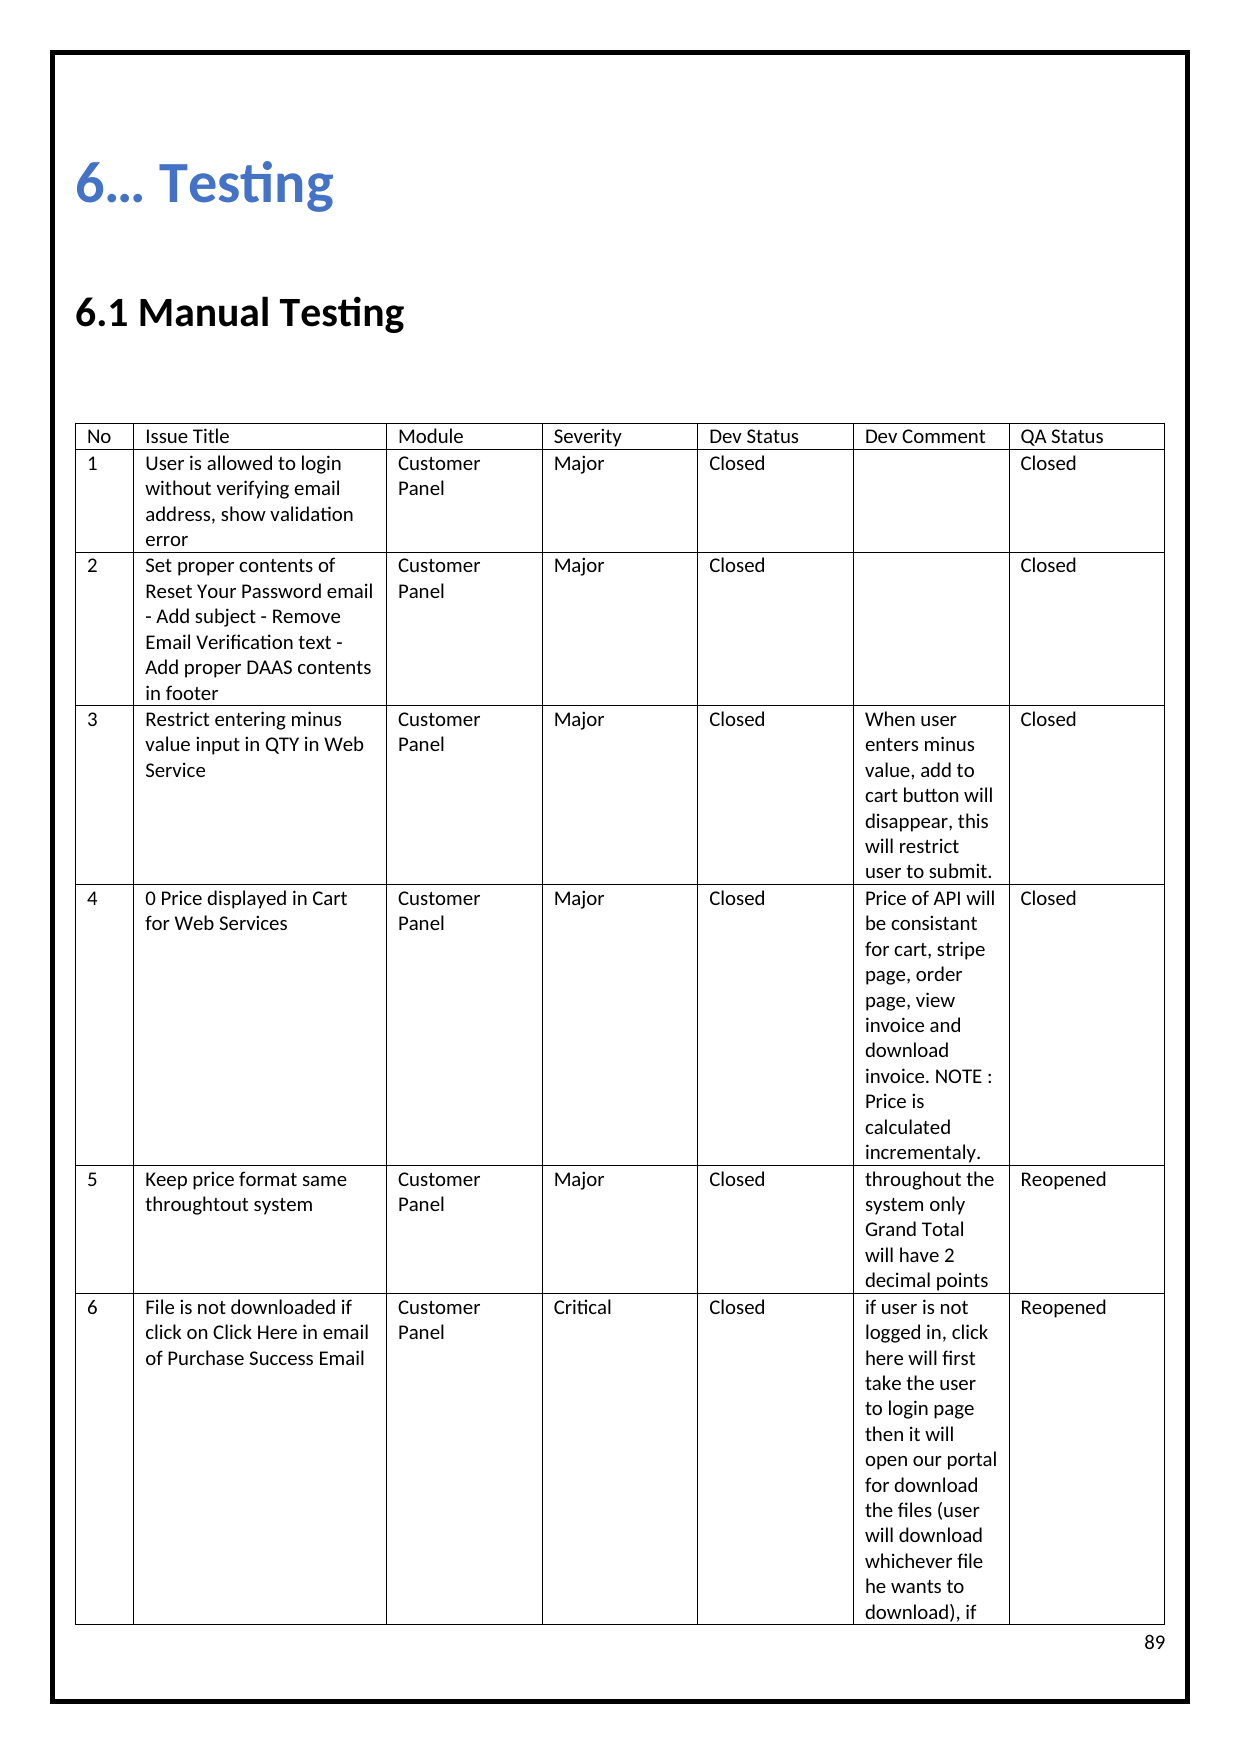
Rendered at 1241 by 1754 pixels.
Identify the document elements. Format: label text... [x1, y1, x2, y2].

table_cell Major [543, 885, 697, 1165]
table_cell Closed [698, 1294, 853, 1624]
table_cell Closed [1010, 885, 1164, 1165]
table_cell Set proper contents of Reset Your Password email - Add subject - Remove Email Verification text - Add proper DAAS contents in footer [134, 553, 386, 705]
table_cell Restrict entering minus value input in QTY in Web Service [134, 706, 386, 884]
text 6.1 Manual Testing [75, 286, 1165, 337]
table_cell Customer Panel [387, 885, 542, 1165]
table_cell Customer Panel [387, 706, 542, 884]
title 6… Testing [75, 146, 1165, 217]
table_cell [854, 1294, 1009, 1624]
table_header Dev Status [698, 424, 853, 449]
table_cell Closed [698, 1166, 853, 1293]
table_header Module [387, 424, 542, 449]
table_cell 6 [76, 1294, 133, 1624]
table_cell Reopened [1010, 1294, 1164, 1624]
table_cell 5 [76, 1166, 133, 1293]
table_cell 2 [76, 553, 133, 705]
table_cell Customer Panel [387, 553, 542, 705]
table_header No [76, 424, 133, 449]
table_cell Customer Panel [387, 450, 542, 552]
table_header Dev Comment [854, 424, 1009, 449]
table_cell Closed [698, 553, 853, 705]
table_cell 0 Price displayed in Cart for Web Services [134, 885, 386, 1165]
table_cell Major [543, 706, 697, 884]
table_cell throughout the system only Grand Total will have 2 decimal points [854, 1166, 1009, 1293]
table_cell Major [543, 450, 697, 552]
table_cell Closed [1010, 450, 1164, 552]
table_cell 1 [76, 450, 133, 552]
table_cell Major [543, 553, 697, 705]
table_cell 3 [76, 706, 133, 884]
table_cell [854, 450, 1009, 552]
table_cell Closed [698, 885, 853, 1165]
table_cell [134, 1294, 386, 1624]
table_cell Price of API will be consistant for cart, stripe page, order page, view invoice and download invoice. NOTE : Price is calculated incrementaly. [854, 885, 1009, 1165]
table_header Severity [543, 424, 697, 449]
table_cell Customer Panel [387, 1166, 542, 1293]
table_cell Keep price format same throughtout system [134, 1166, 386, 1293]
table_cell Closed [698, 450, 853, 552]
table_cell Closed [698, 706, 853, 884]
table_cell Customer Panel [387, 1294, 542, 1624]
table_cell [854, 553, 1009, 705]
table_header QA Status [1010, 424, 1164, 449]
table_cell User is allowed to login without verifying email address, show validation error [134, 450, 386, 552]
table_cell Major [543, 1166, 697, 1293]
table_cell Closed [1010, 706, 1164, 884]
table_cell Reopened [1010, 1166, 1164, 1293]
table_cell 4 [76, 885, 133, 1165]
table_cell Critical [543, 1294, 697, 1624]
table_cell When user enters minus value, add to cart button will disappear, this will restrict user to submit. [854, 706, 1009, 884]
table_header Issue Title [134, 424, 386, 449]
table_cell Closed [1010, 553, 1164, 705]
